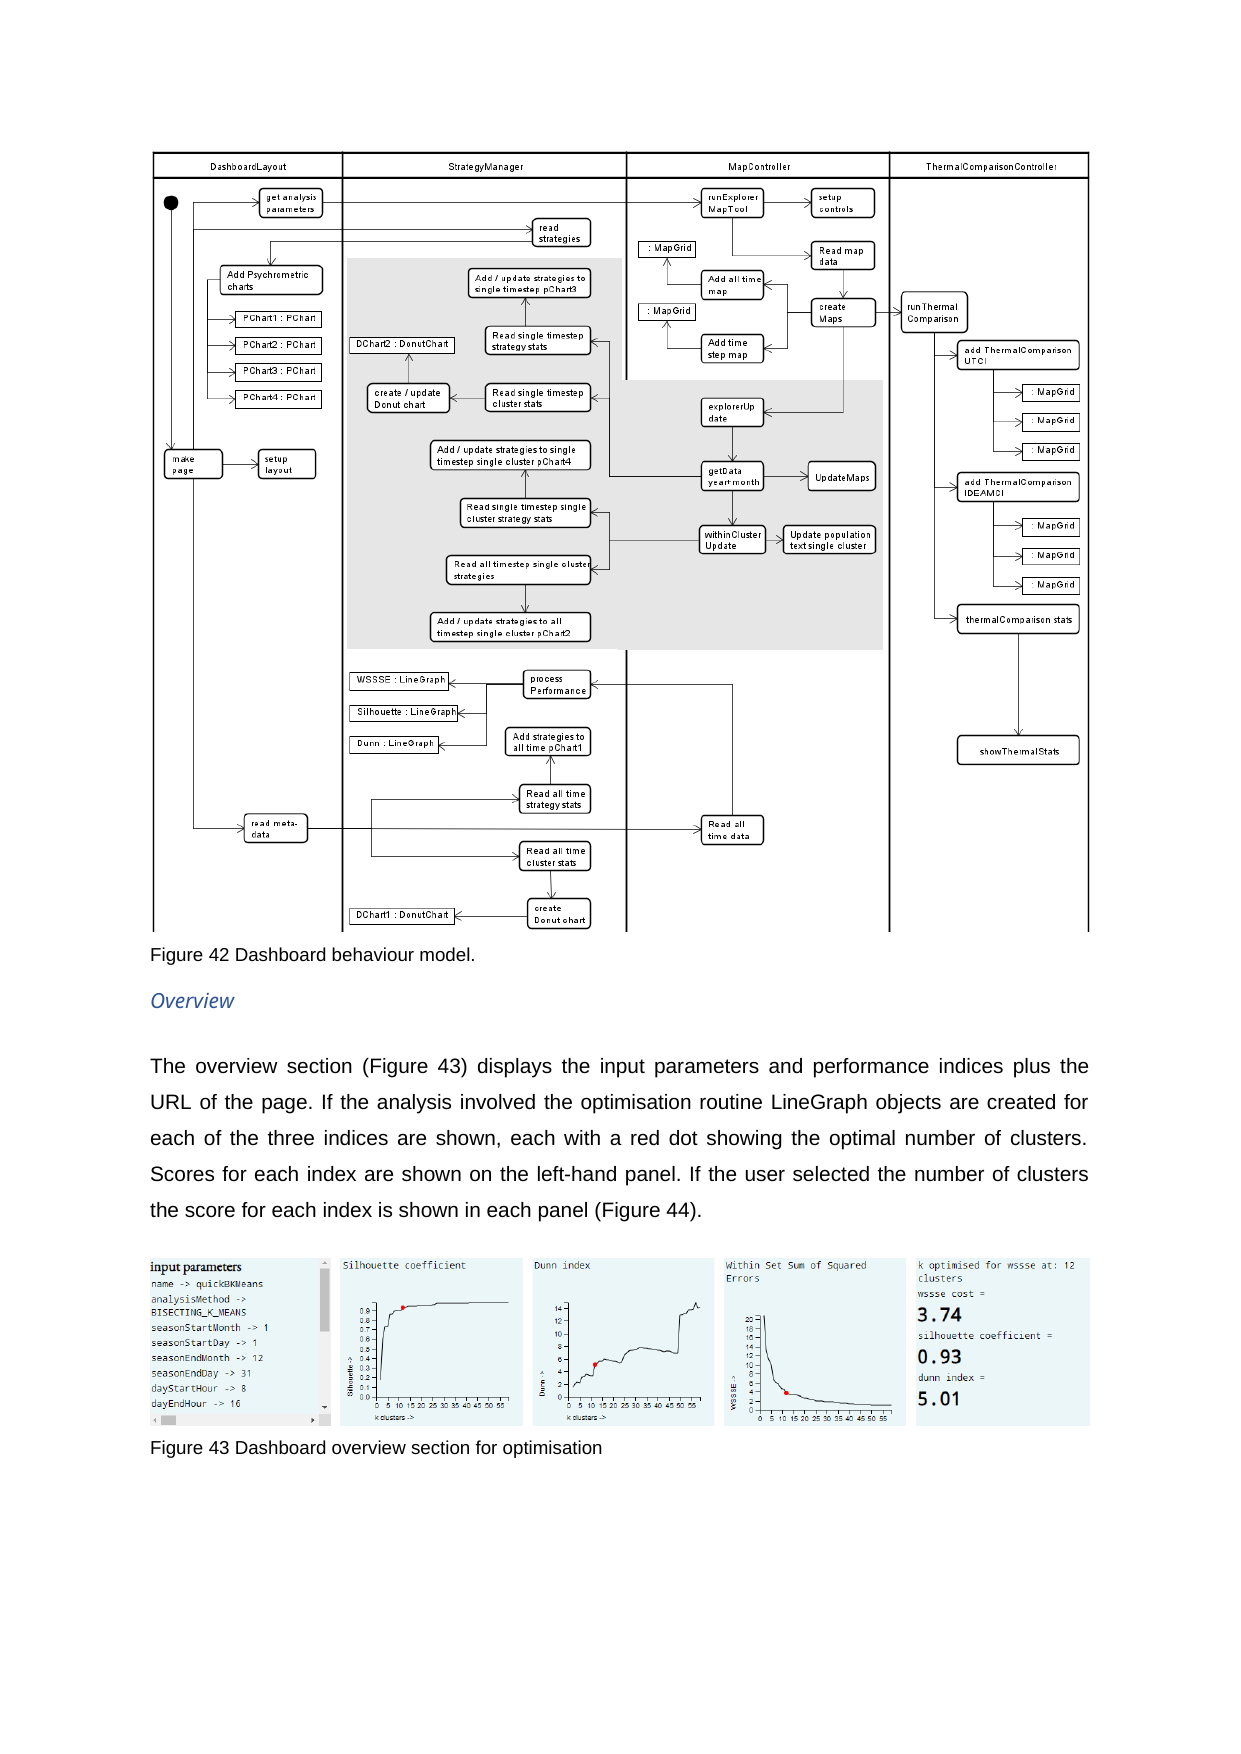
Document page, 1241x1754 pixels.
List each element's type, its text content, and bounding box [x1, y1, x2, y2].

picture [150, 150, 1091, 932]
text Figure 42 Dashboard behaviour model. [150, 944, 1090, 965]
picture [150, 1258, 1091, 1426]
subtitle Overview [150, 986, 1090, 1014]
text Figure 43 Dashboard overview section for optimisation [150, 1437, 1090, 1459]
text The overview section (Figure 43) displays the input parameters and performance indices plus the URL of the page. If the analysis involved the optimisation routine LineGraph objects are created for each of the three indices are shown, each with a red dot showing the optimal number of clusters. Scores for each index are shown on the left-hand panel. If the user selected the number of clusters the score for each index is shown in each panel (Figure 44). [150, 1054, 1090, 1221]
